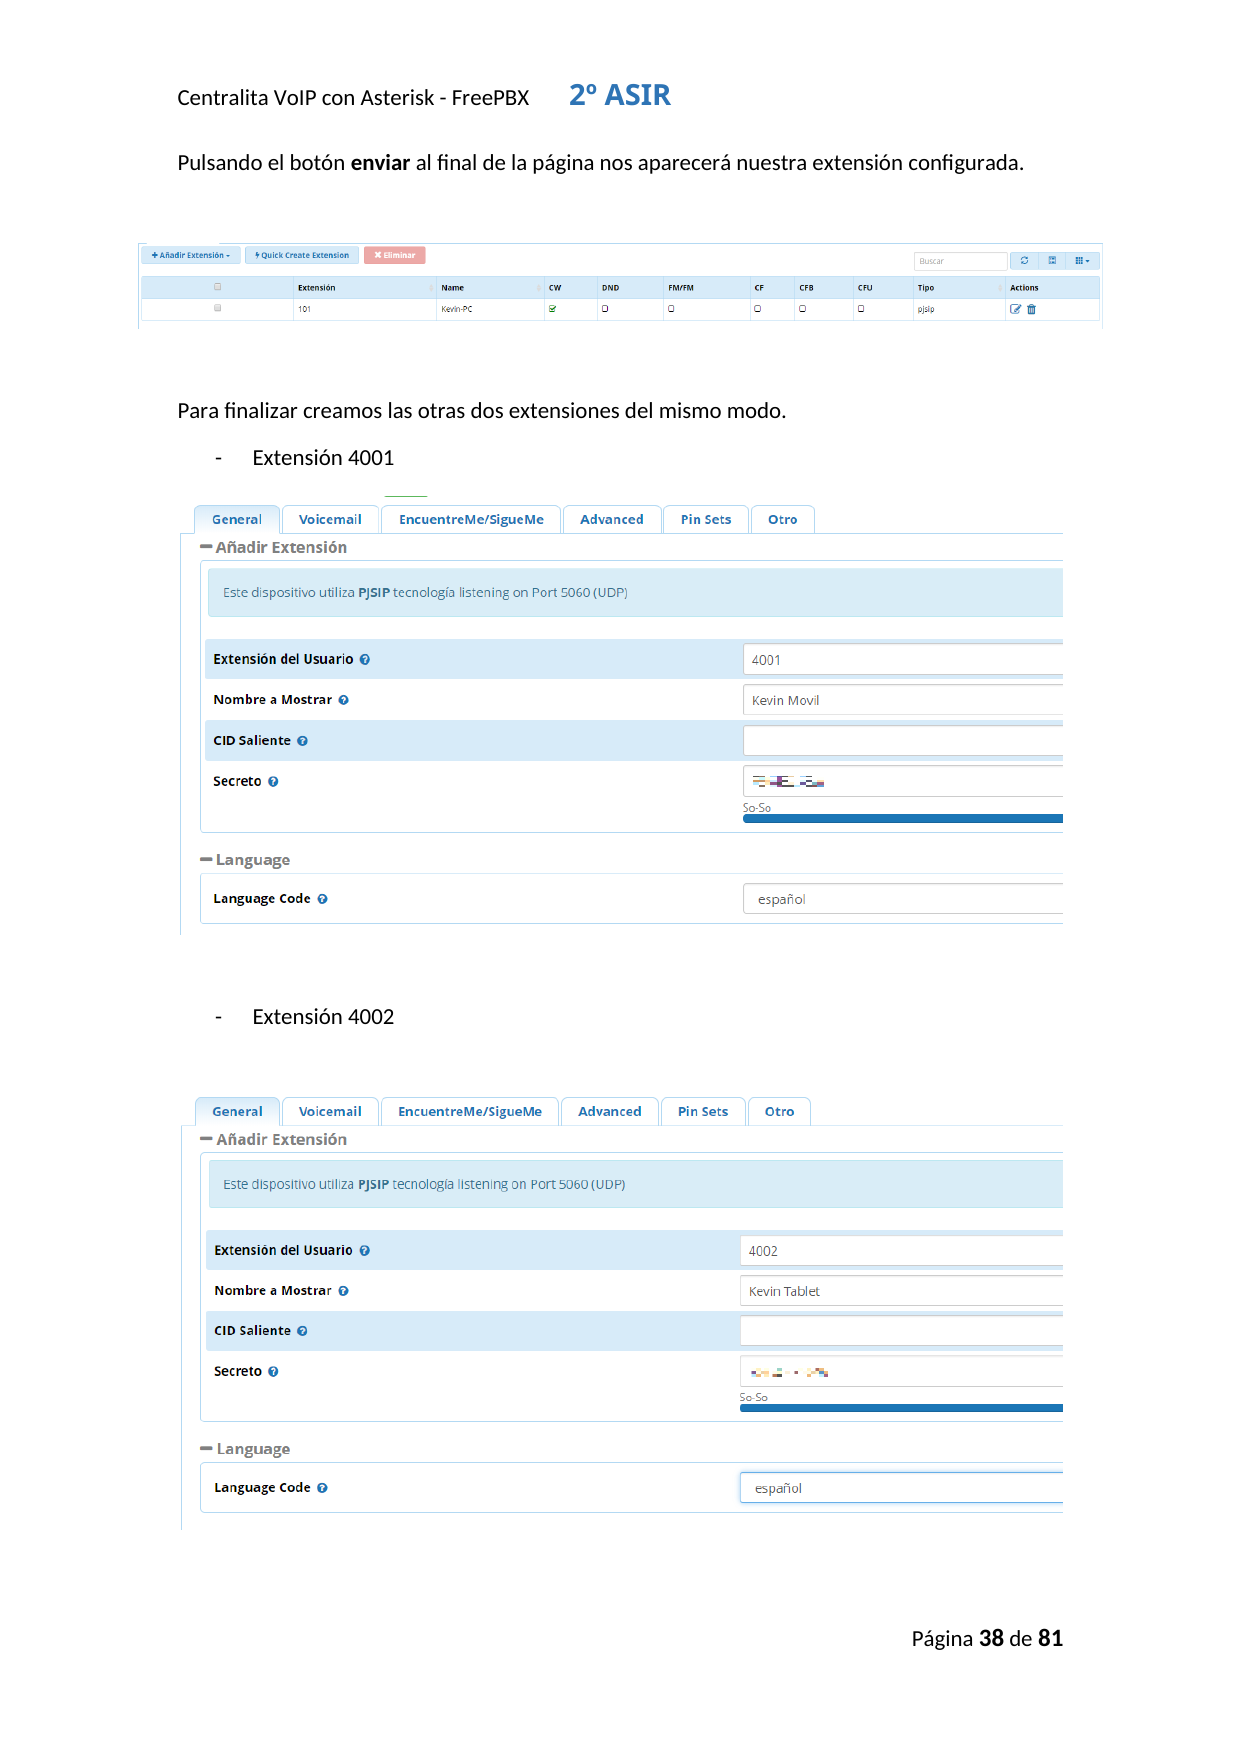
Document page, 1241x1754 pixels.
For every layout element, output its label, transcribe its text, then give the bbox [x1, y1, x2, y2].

picture [178, 496, 1063, 935]
list Extensión 4002 [215, 1002, 1063, 1030]
text Pulsando el botón enviar al final de la página nos aparecerá nuestra extensión configurada. [177, 148, 1063, 176]
picture [138, 243, 1104, 329]
picture [177, 1093, 1063, 1530]
list Extensión 4001 [215, 443, 1063, 471]
text Para finalizar creamos las otras dos extensiones del mismo modo. [177, 396, 1063, 424]
